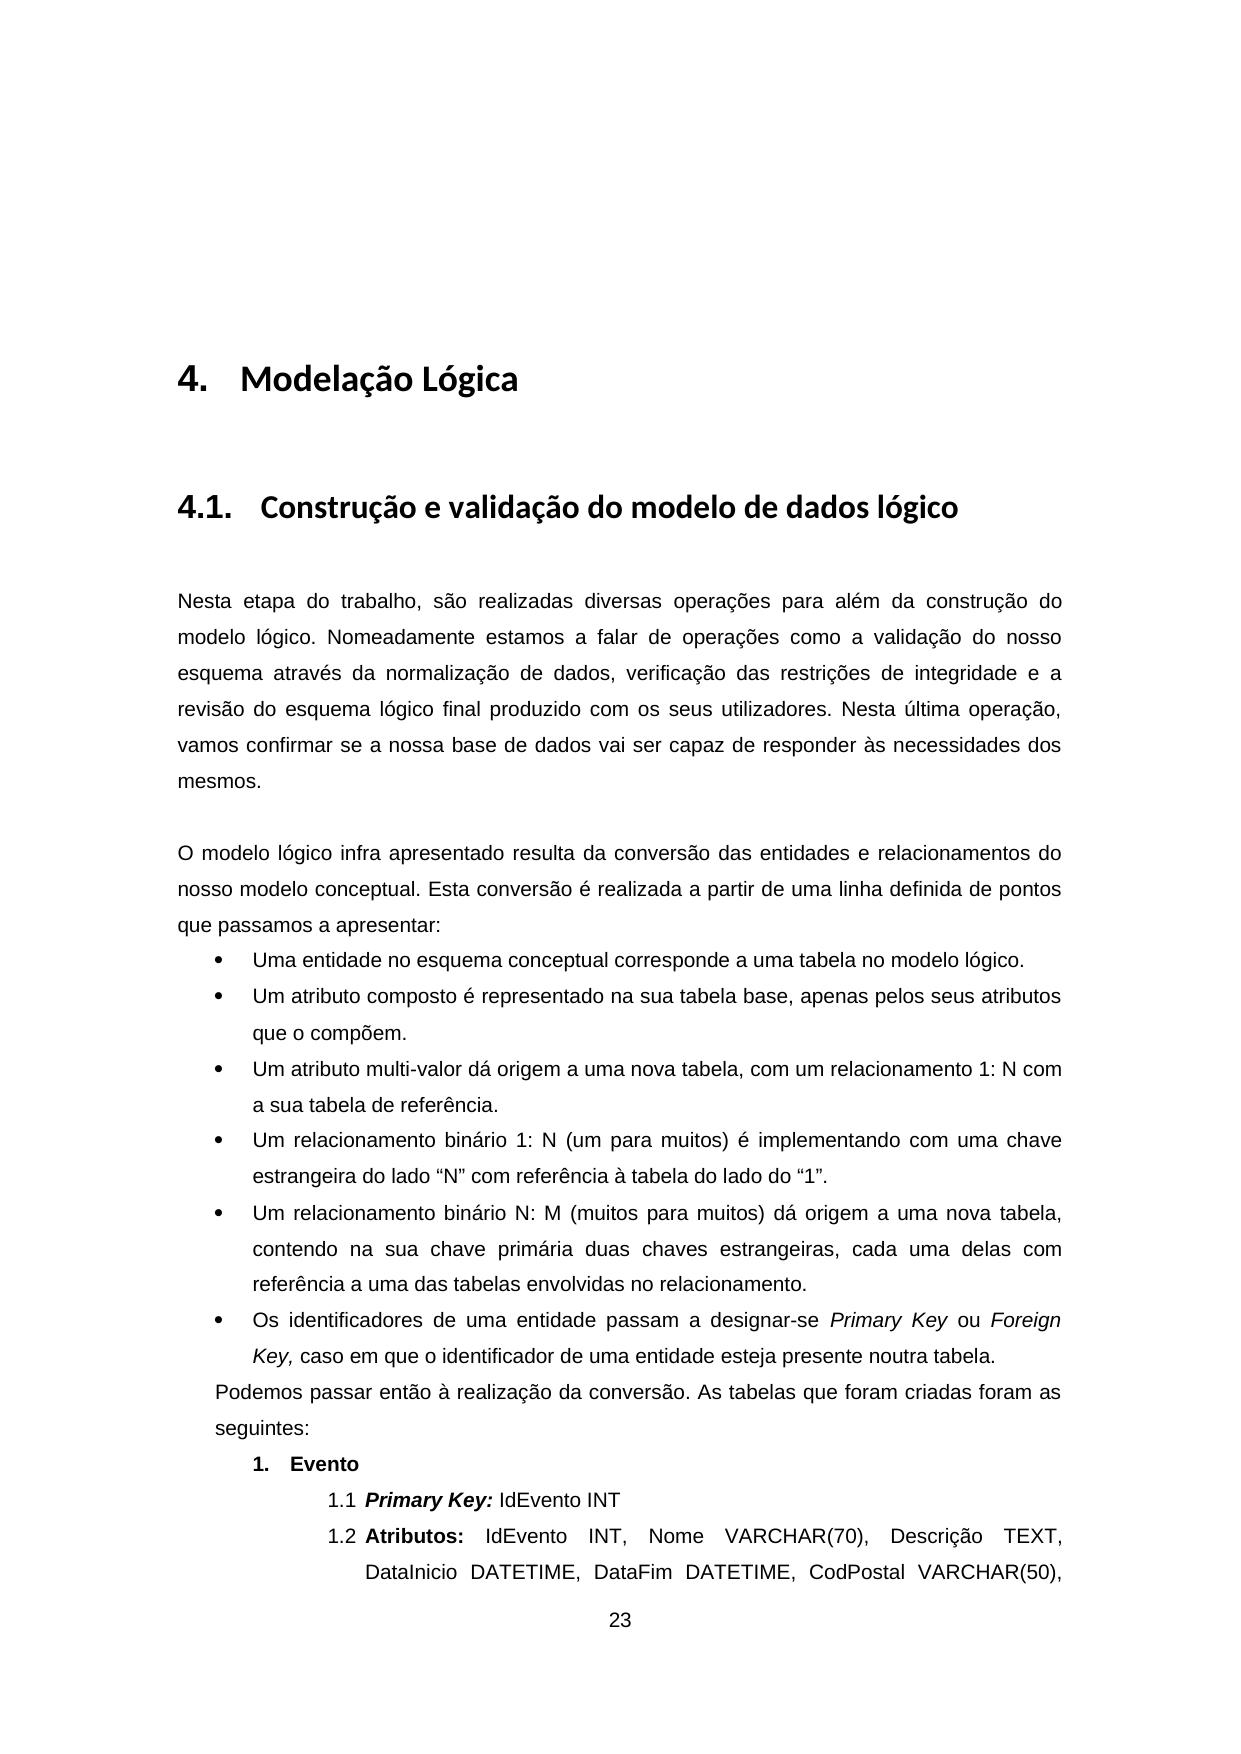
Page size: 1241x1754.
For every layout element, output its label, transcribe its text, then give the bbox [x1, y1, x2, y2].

text Modelação Lógica [177, 354, 1063, 400]
list Evento [252, 1452, 1063, 1476]
list Um atributo composto é representado na sua tabela base, apenas pelos seus atributos que o compõem. [215, 984, 1063, 1044]
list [327, 1524, 1063, 1584]
text O modelo lógico infra apresentado resulta da conversão das entidades e relacionamentos do nosso modelo conceptual. Esta conversão é realizada a partir de uma linha definida de pontos que passamos a apresentar: [177, 841, 1063, 936]
list Construção e validação do modelo de dados lógico [177, 486, 1063, 526]
list Um relacionamento binário 1: N (um para muitos) é implementando com uma chave estrangeira do lado “N” com referência à tabela do lado do “1”. [215, 1128, 1063, 1188]
list Os identificadores de uma entidade passam a designar-se Primary Key ou Foreign Key, caso em que o identificador de uma entidade esteja presente noutra tabela. [215, 1308, 1063, 1368]
list Primary Key: IdEvento INT [327, 1488, 1063, 1512]
text Nesta etapa do trabalho, são realizadas diversas operações para além da construção do modelo lógico. Nomeadamente estamos a falar de operações como a validação do nosso esquema através da normalização de dados, verificação das restrições de integridade e a revisão do esquema lógico final produzido com os seus utilizadores. Nesta última operação, vamos confirmar se a nossa base de dados vai ser capaz de responder às necessidades dos mesmos. [177, 589, 1063, 793]
text Podemos passar então à realização da conversão. As tabelas que foram criadas foram as seguintes: [215, 1380, 1063, 1440]
list Uma entidade no esquema conceptual corresponde a uma tabela no modelo lógico. [215, 948, 1063, 972]
list Um relacionamento binário N: M (muitos para muitos) dá origem a uma nova tabela, contendo na sua chave primária duas chaves estrangeiras, cada uma delas com referência a uma das tabelas envolvidas no relacionamento. [215, 1200, 1063, 1296]
list Um atributo multi-valor dá origem a uma nova tabela, com um relacionamento 1: N com a sua tabela de referência. [215, 1056, 1063, 1116]
